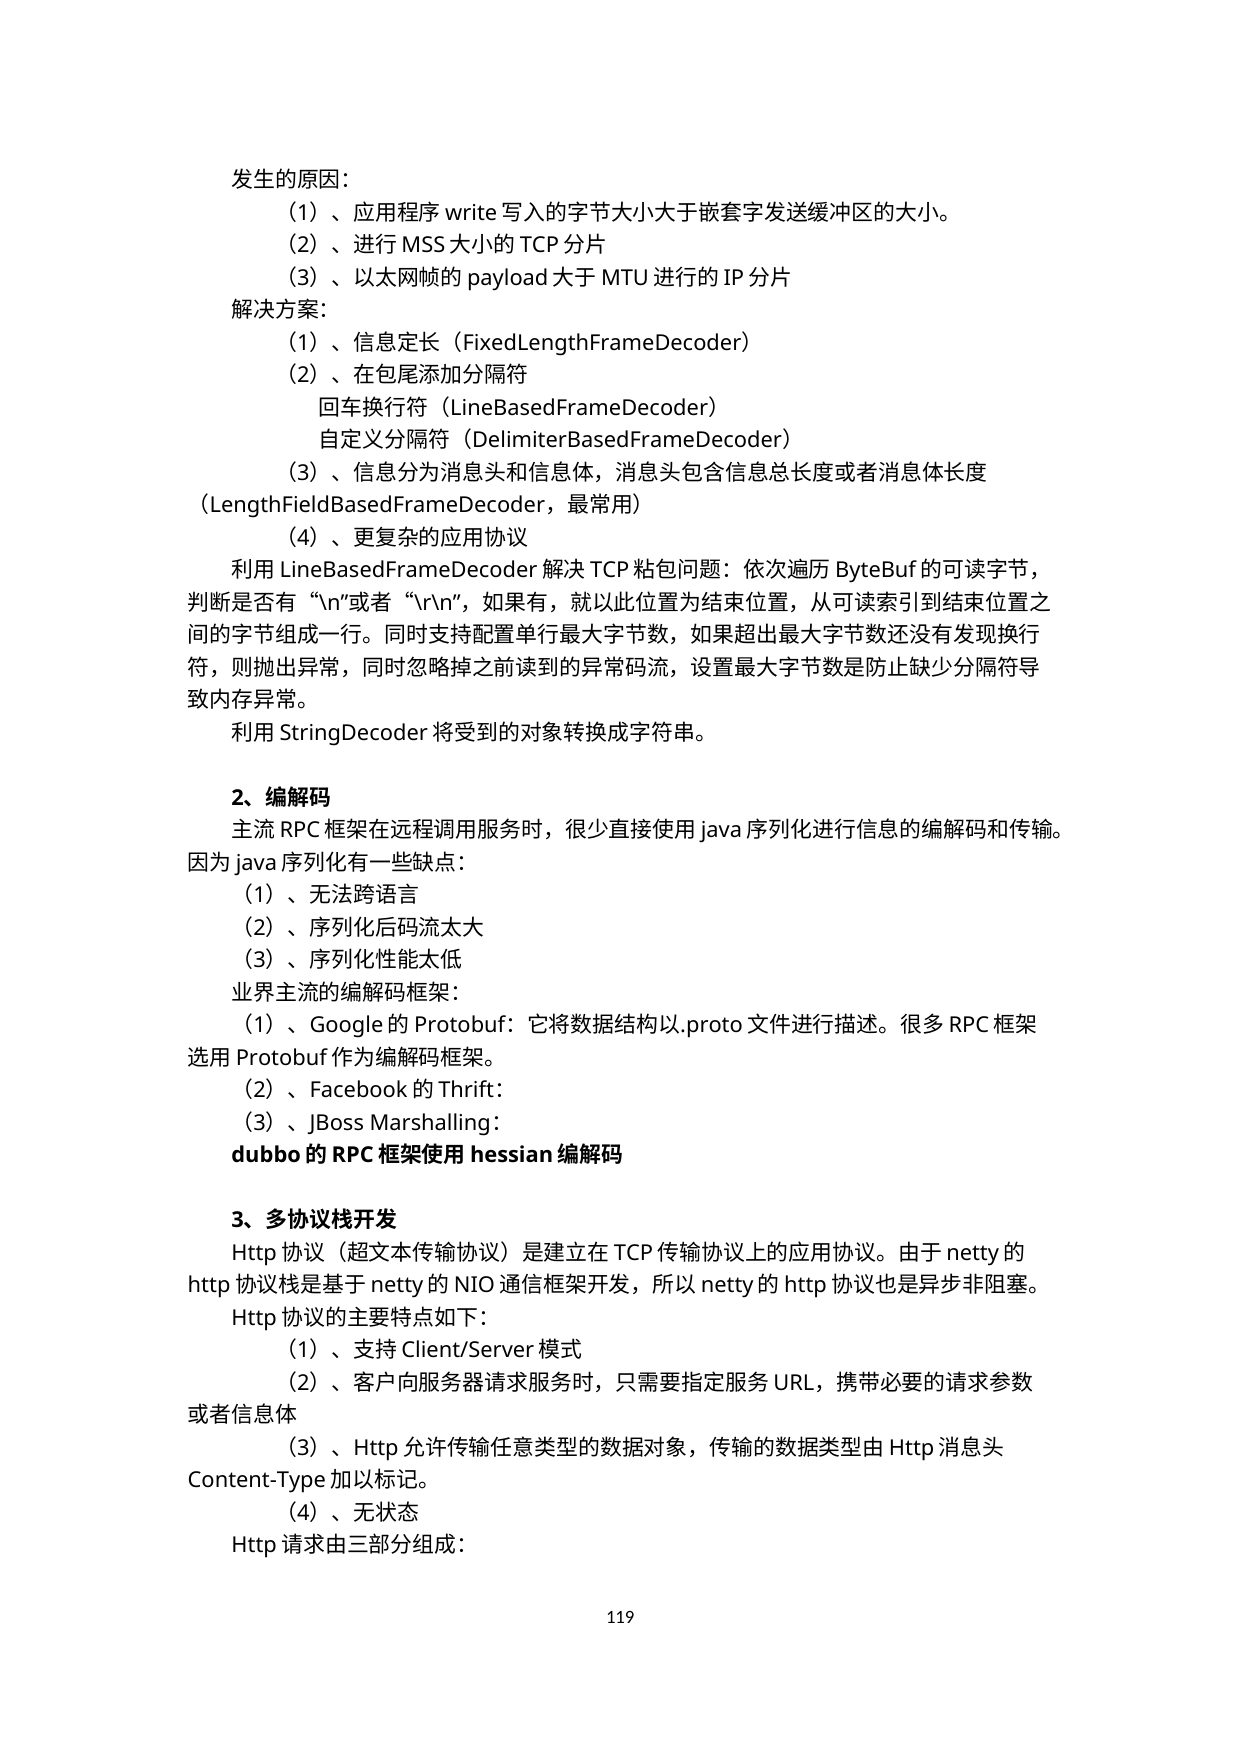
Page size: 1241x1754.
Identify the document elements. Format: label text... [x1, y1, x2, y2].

text （3）、序列化性能太低 [187, 942, 1053, 974]
text （1）、Google的Protobuf：它将数据结构以.proto文件进行描述。很多RPC框架选用Protobuf作为编解码框架。 [187, 1007, 1053, 1072]
text （2）、进行MSS大小的TCP分片 [187, 227, 1053, 259]
text （3）、以太网帧的payload大于MTU进行的IP分片 [187, 259, 1053, 292]
text （2）、客户向服务器请求服务时，只需要指定服务URL，携带必要的请求参数或者信息体 [187, 1364, 1053, 1429]
text 业界主流的编解码框架： [187, 974, 1053, 1007]
text 发生的原因： [187, 162, 1053, 194]
text （1）、支持Client/Server模式 [187, 1332, 1053, 1364]
text Http协议（超文本传输协议）是建立在TCP传输协议上的应用协议。由于netty的http协议栈是基于netty的NIO通信框架开发，所以netty的http协议也是异步非阻塞。 [187, 1234, 1053, 1299]
text 利用LineBasedFrameDecoder解决TCP粘包问题：依次遍历ByteBuf的可读字节，判断是否有“\n”或者“\r\n”，如果有，就以此位置为结束位置，从可读索引到结束位置之间的字节组成一行。同时支持配置单行最大字节数，如果超出最大字节数还没有发现换行符，则抛出异常，同时忽略掉之前读到的异常码流，设置最大字节数是防止缺少分隔符导致内存异常。 [187, 552, 1053, 714]
text 自定义分隔符（DelimiterBasedFrameDecoder） [187, 422, 1053, 454]
text 利用StringDecoder将受到的对象转换成字符串。 [187, 714, 1053, 747]
text 2、编解码 [187, 779, 1053, 812]
text 3、多协议栈开发 [187, 1202, 1053, 1234]
text （1）、无法跨语言 [187, 877, 1053, 909]
text （4）、更复杂的应用协议 [187, 519, 1053, 552]
text （2）、在包尾添加分隔符 [187, 357, 1053, 389]
text dubbo的RPC框架使用hessian编解码 [187, 1137, 1053, 1169]
text （1）、应用程序write写入的字节大小大于嵌套字发送缓冲区的大小。 [187, 194, 1053, 227]
text （4）、无状态 [187, 1494, 1053, 1527]
text （3）、Http允许传输任意类型的数据对象，传输的数据类型由Http消息头Content-Type加以标记。 [187, 1429, 1053, 1494]
text （1）、信息定长（FixedLengthFrameDecoder） [187, 324, 1053, 357]
text 回车换行符（LineBasedFrameDecoder） [187, 389, 1053, 422]
text Http请求由三部分组成： [187, 1527, 1053, 1559]
text （2）、Facebook的Thrift： [187, 1072, 1053, 1104]
text 主流RPC框架在远程调用服务时，很少直接使用java序列化进行信息的编解码和传输。因为java序列化有一些缺点： [187, 812, 1053, 877]
text 解决方案： [187, 292, 1053, 324]
text Http协议的主要特点如下： [187, 1299, 1053, 1332]
text （2）、序列化后码流太大 [187, 909, 1053, 942]
text （3）、JBoss Marshalling： [187, 1104, 1053, 1137]
text （3）、信息分为消息头和信息体，消息头包含信息总长度或者消息体长度（LengthFieldBasedFrameDecoder，最常用） [187, 454, 1053, 519]
